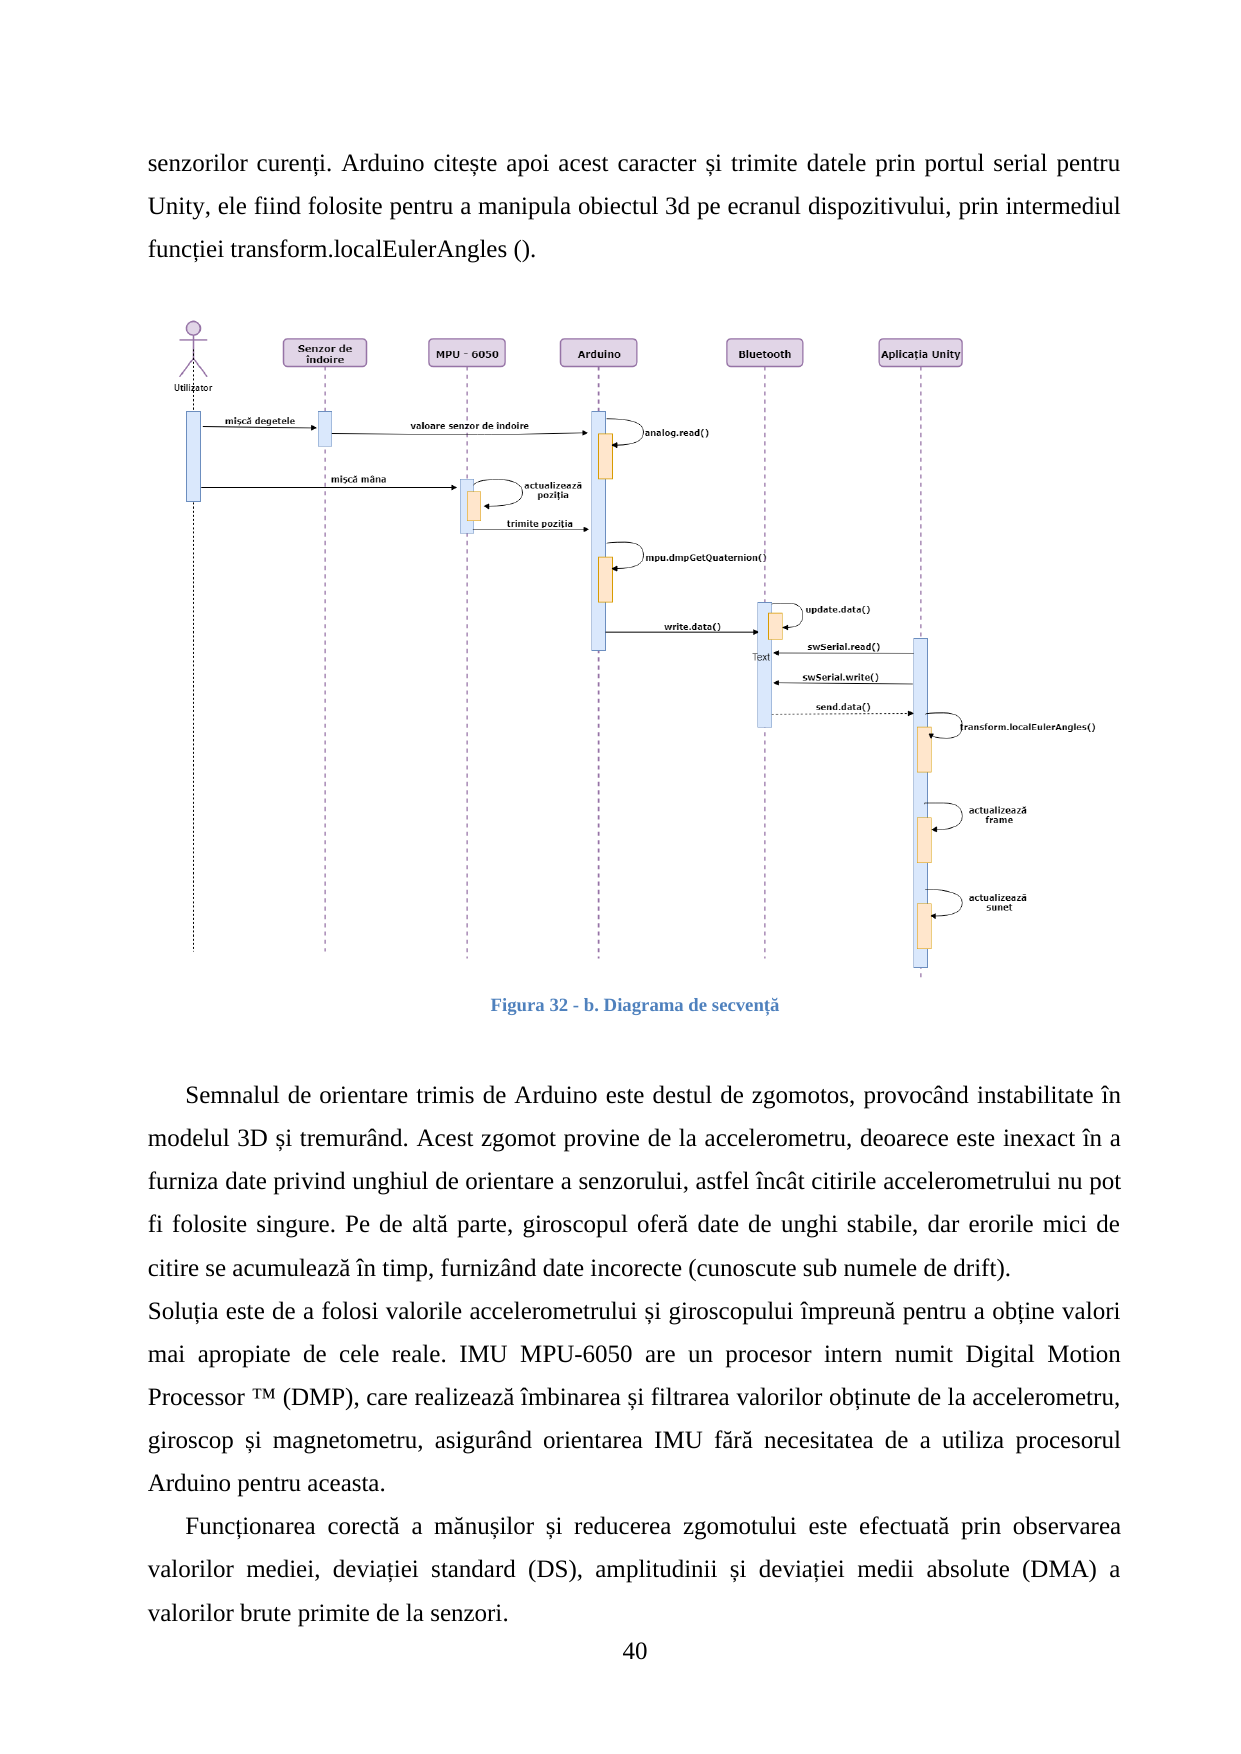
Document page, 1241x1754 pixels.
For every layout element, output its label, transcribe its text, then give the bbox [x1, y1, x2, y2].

text Semnalul de orientare trimis de Arduino este destul de zgomotos, provocând instabilitate în modelul 3D și tremurând. Acest zgomot provine de la accelerometru, deoarece este inexact în a furniza date privind unghiul de orientare a senzorului, astfel încât citirile accelerometrului nu pot fi folosite singure. Pe de altă parte, giroscopul oferă date de unghi stabile, dar erorile mici de citire se acumulează în timp, furnizând date incorecte (cunoscute sub numele de drift). [148, 1080, 1122, 1281]
text Soluția este de a folosi valorile accelerometrului și giroscopului împreună pentru a obține valori mai apropiate de cele reale. IMU MPU-6050 are un procesor intern numit Digital Motion Processor ™ (DMP), care realizează îmbinarea și filtrarea valorilor obținute de la accelerometru, giroscop și magnetometru, asigurând orientarea IMU fără necesitatea de a utiliza procesorul Arduino pentru aceasta. [148, 1296, 1122, 1497]
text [148, 148, 1122, 263]
picture [174, 320, 1096, 980]
text Funcționarea corectă a mănușilor și reducerea zgomotului este efectuată prin observarea valorilor mediei, deviației standard (DS), amplitudinii și deviației medii absolute (DMA) a valorilor brute primite de la senzori. [148, 1511, 1122, 1626]
text Figura 32 - b. Diagrama de secvență [148, 994, 1122, 1016]
